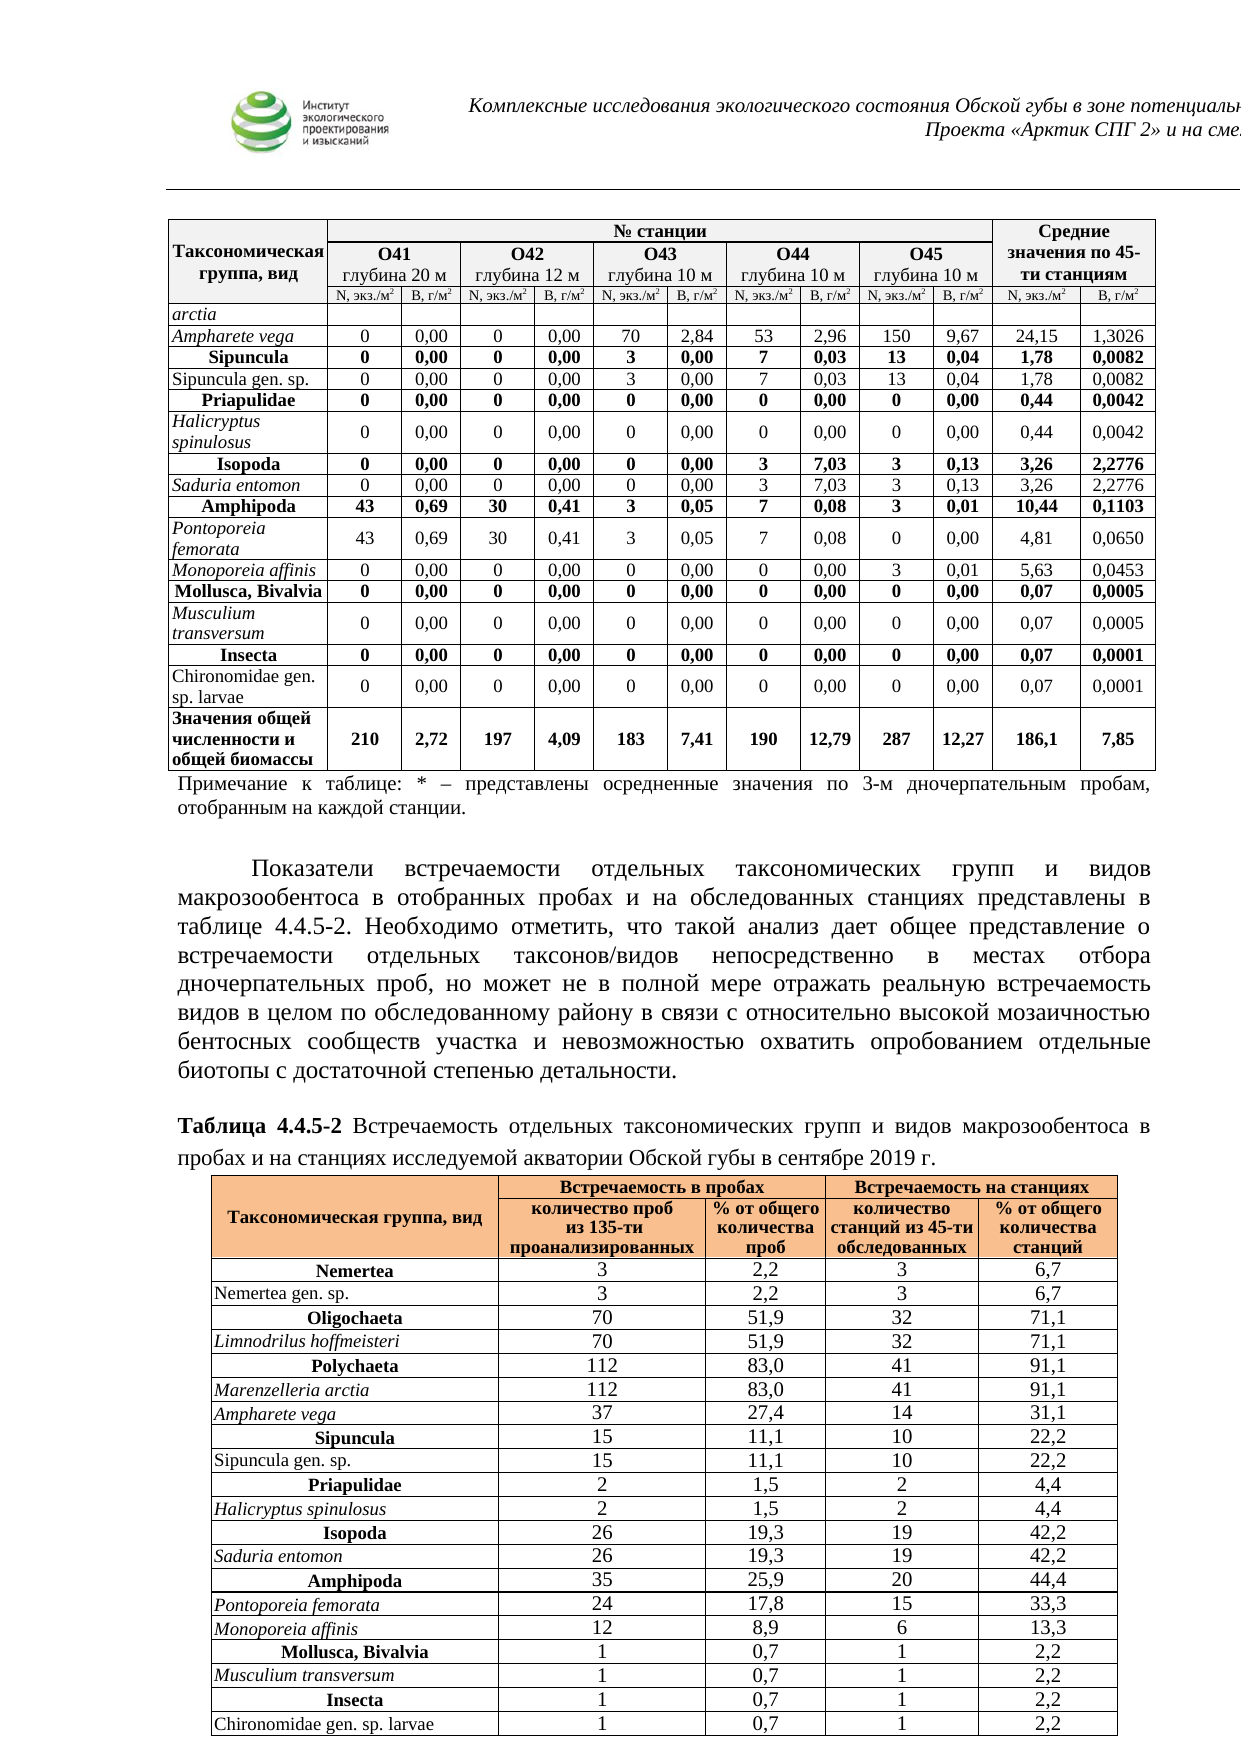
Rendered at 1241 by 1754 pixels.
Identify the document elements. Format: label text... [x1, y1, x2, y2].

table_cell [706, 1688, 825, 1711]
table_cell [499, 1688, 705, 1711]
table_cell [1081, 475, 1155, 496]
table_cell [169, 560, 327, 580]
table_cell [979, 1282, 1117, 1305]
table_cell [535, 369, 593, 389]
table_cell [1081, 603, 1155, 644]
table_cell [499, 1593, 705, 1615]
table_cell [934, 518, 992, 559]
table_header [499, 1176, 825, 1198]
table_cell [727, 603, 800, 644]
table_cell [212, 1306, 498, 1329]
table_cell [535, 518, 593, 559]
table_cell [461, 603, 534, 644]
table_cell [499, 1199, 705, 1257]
text Таблица 4.4.5-2 Встречаемость отдельных таксономических групп и видов макрозообентоса в пробах и на станциях исследуемой акватории Обской губы в сентябре 2019 г. [177, 1112, 1152, 1170]
picture [216, 73, 400, 161]
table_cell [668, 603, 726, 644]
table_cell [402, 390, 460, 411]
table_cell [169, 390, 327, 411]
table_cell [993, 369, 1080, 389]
text Показатели встречаемости отдельных таксономических групп и видов макрозообентоса в отобранных пробах и на обследованных станциях представлены в таблице 4.4.5-2. Необходимо отметить, что такой анализ дает общее представление о встречаемости отдельных таксонов/видов непосредственно в местах отбора дночерпательных проб, но может не в полной мере отражать реальную встречаемость видов в целом по обследованному району в связи с относительно высокой мозаичностью бентосных сообществ участка и невозможностью охватить опробованием отдельные биотопы с достаточной степенью детальности. [177, 853, 1152, 1083]
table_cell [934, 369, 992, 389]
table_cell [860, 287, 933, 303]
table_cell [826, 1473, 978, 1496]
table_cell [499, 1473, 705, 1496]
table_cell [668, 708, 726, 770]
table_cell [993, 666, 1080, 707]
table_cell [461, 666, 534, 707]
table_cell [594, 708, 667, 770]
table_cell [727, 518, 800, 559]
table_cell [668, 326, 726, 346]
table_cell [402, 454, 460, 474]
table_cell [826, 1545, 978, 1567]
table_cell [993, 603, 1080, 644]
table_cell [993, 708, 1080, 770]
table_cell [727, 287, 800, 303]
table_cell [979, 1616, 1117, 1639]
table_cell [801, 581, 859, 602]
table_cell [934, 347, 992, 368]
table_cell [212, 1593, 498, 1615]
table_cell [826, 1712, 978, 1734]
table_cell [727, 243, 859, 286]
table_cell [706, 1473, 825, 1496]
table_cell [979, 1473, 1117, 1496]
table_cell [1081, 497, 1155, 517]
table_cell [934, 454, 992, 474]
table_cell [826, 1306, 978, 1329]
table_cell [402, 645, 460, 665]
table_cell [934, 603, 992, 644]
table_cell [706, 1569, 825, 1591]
text Примечание к таблице: * – представлены осредненные значения по 3-м дночерпательным пробам, отобранным на каждой станции. [177, 771, 1152, 819]
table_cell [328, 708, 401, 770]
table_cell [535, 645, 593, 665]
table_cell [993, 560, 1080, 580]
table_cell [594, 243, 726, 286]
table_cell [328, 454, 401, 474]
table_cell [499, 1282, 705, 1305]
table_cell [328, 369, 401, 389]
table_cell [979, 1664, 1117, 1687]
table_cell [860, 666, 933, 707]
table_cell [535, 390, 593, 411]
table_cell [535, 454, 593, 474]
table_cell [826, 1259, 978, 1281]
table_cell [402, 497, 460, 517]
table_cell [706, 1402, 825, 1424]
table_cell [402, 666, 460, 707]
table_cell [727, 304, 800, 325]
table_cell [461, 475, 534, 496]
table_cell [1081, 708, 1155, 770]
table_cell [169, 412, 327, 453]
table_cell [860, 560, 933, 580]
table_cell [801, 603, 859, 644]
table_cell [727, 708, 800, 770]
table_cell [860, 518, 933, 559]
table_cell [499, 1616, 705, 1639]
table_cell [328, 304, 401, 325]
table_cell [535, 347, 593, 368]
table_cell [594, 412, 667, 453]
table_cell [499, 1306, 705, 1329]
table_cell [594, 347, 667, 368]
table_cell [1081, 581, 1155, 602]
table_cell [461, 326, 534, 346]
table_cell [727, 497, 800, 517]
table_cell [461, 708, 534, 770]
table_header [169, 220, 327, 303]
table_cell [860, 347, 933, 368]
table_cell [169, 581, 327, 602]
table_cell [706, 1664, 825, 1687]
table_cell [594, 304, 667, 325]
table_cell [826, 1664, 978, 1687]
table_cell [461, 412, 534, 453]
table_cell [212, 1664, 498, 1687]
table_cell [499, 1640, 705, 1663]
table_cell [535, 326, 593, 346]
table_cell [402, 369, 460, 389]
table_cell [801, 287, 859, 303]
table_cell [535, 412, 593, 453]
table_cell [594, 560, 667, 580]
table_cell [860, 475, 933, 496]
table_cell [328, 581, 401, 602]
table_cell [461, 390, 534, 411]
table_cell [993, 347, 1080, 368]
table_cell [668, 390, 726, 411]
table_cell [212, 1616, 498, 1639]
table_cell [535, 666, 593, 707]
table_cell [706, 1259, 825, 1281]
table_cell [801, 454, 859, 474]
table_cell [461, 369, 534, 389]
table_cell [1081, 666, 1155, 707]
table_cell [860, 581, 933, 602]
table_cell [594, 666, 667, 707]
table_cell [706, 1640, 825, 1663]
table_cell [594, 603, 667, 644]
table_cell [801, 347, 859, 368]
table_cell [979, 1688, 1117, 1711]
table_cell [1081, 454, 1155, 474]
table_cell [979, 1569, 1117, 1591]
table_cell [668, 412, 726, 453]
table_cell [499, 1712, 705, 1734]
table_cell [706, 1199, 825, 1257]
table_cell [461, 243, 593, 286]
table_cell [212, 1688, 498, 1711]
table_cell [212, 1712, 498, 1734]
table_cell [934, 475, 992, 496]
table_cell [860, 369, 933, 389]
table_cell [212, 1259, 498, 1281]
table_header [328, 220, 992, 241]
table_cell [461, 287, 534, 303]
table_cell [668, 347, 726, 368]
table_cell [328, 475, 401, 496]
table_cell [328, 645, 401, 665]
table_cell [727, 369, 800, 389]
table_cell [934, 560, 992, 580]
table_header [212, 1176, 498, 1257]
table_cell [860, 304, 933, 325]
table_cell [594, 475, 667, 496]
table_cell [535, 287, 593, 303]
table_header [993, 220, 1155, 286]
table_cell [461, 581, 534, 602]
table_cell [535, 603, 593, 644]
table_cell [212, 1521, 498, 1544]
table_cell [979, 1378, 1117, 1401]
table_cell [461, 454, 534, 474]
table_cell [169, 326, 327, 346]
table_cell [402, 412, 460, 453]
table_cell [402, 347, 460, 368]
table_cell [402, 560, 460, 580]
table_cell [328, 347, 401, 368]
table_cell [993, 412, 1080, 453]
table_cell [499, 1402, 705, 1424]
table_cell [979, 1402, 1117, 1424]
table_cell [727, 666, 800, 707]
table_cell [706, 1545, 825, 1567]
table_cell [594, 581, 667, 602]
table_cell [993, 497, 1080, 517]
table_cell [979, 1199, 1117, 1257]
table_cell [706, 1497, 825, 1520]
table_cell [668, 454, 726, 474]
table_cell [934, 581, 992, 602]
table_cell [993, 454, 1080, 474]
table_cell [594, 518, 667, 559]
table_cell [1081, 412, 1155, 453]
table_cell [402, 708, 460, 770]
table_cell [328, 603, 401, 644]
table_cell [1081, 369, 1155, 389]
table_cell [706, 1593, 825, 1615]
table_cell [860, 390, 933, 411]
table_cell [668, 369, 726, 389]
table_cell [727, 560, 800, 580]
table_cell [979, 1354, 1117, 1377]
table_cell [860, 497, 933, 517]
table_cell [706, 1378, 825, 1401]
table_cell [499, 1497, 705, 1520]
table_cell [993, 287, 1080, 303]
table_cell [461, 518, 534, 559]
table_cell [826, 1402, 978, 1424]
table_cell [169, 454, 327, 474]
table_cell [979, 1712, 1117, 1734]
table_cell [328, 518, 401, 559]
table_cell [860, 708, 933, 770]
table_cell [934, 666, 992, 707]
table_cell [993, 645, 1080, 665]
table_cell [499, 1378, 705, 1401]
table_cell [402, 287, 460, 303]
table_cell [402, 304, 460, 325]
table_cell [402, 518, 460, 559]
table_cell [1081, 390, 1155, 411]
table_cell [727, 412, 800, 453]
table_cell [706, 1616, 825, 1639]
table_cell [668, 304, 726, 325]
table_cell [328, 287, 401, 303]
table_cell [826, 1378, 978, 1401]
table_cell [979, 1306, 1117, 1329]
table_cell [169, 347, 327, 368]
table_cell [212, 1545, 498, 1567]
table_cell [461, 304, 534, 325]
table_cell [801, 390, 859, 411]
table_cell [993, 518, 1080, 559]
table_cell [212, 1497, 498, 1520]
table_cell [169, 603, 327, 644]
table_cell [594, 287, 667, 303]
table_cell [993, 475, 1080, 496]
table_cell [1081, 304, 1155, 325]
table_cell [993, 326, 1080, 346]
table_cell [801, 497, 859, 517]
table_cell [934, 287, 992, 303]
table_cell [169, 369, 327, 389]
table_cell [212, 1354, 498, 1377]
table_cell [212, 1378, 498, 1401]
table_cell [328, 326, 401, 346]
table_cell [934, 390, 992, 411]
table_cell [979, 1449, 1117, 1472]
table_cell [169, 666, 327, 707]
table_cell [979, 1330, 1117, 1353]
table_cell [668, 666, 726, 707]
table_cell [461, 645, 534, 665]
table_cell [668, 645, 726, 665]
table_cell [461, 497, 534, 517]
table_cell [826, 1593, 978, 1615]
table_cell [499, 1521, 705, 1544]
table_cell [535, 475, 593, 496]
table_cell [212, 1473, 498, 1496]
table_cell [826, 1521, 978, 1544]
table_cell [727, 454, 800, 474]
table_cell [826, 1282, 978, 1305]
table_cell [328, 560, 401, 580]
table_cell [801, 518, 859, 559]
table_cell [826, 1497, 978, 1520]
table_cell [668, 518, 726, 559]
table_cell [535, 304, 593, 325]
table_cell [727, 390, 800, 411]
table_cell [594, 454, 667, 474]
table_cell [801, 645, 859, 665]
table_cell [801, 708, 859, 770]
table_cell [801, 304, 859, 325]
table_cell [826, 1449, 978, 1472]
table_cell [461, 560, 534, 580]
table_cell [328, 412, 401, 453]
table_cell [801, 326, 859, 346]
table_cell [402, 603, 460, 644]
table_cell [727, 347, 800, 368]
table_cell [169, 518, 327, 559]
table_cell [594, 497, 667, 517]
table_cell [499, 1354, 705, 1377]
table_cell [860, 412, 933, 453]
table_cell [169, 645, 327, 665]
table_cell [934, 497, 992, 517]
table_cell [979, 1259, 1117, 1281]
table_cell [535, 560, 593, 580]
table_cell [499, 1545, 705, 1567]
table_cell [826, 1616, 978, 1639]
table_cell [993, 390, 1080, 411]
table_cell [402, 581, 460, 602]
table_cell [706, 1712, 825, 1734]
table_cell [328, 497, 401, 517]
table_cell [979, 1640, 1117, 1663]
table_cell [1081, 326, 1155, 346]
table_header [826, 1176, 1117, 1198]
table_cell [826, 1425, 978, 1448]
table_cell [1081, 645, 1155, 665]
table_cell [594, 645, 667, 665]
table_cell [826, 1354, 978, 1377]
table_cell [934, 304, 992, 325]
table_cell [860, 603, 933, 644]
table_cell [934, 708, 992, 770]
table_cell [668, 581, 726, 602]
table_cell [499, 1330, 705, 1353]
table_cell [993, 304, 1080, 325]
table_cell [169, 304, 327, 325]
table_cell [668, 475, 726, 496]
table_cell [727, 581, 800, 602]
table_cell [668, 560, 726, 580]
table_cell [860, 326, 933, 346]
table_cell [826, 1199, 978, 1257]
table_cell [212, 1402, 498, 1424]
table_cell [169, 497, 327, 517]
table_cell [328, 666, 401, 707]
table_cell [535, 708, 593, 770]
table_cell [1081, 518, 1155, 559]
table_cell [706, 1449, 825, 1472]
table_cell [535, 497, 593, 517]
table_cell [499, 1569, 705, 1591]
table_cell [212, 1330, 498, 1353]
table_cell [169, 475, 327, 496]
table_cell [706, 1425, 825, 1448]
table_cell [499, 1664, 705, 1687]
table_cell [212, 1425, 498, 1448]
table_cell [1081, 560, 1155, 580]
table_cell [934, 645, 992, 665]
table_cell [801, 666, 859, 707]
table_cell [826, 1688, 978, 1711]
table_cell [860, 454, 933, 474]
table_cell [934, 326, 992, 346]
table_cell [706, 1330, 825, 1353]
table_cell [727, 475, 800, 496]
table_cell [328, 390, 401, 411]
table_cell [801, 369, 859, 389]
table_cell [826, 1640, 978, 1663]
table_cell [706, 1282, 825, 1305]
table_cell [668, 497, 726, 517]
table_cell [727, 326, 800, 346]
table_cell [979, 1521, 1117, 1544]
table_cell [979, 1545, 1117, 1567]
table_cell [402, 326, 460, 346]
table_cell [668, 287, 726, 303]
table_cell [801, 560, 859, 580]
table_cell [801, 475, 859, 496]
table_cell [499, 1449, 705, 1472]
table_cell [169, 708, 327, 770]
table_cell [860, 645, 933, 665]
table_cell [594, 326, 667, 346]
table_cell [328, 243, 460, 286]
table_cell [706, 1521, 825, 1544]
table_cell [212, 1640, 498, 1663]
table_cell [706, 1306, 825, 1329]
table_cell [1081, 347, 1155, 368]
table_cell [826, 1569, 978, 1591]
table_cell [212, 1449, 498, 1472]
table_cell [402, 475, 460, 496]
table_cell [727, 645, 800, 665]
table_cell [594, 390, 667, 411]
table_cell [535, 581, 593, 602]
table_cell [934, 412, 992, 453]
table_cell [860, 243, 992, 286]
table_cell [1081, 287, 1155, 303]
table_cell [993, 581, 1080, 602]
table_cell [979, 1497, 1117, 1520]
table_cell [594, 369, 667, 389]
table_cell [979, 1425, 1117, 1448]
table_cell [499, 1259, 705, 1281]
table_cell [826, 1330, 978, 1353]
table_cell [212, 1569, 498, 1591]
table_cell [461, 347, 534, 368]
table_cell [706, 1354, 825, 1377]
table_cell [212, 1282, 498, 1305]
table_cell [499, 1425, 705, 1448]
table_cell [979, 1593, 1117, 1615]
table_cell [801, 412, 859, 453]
